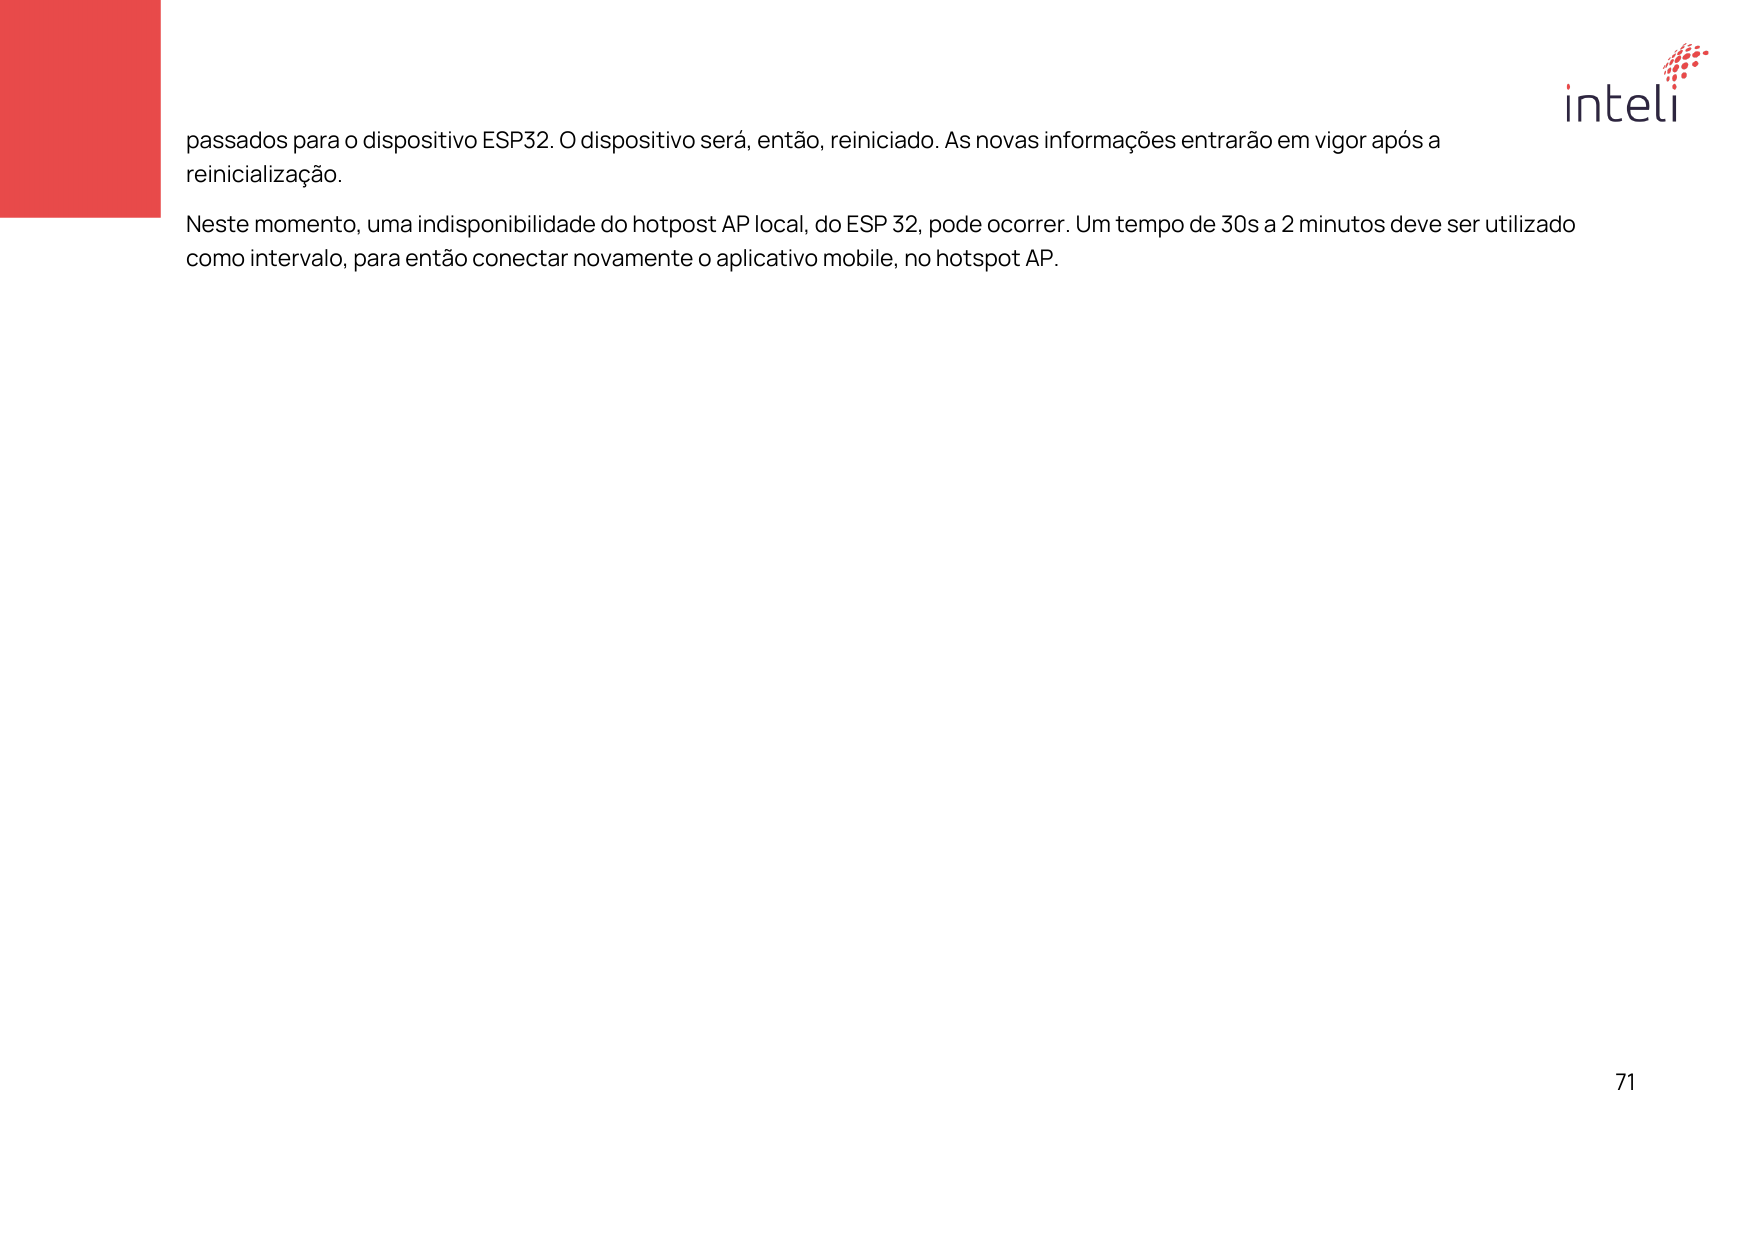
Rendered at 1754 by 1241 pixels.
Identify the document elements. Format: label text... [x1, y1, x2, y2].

picture [0, 0, 161, 218]
picture [1566, 43, 1709, 122]
text Neste momento, uma indisponibilidade do hotpost AP local, do ESP 32, pode ocorrer. Um tempo de 30s a 2 minutos deve ser utilizado como intervalo, para então conectar novamente o aplicativo mobile, no hotspot AP. [118, 208, 1636, 273]
